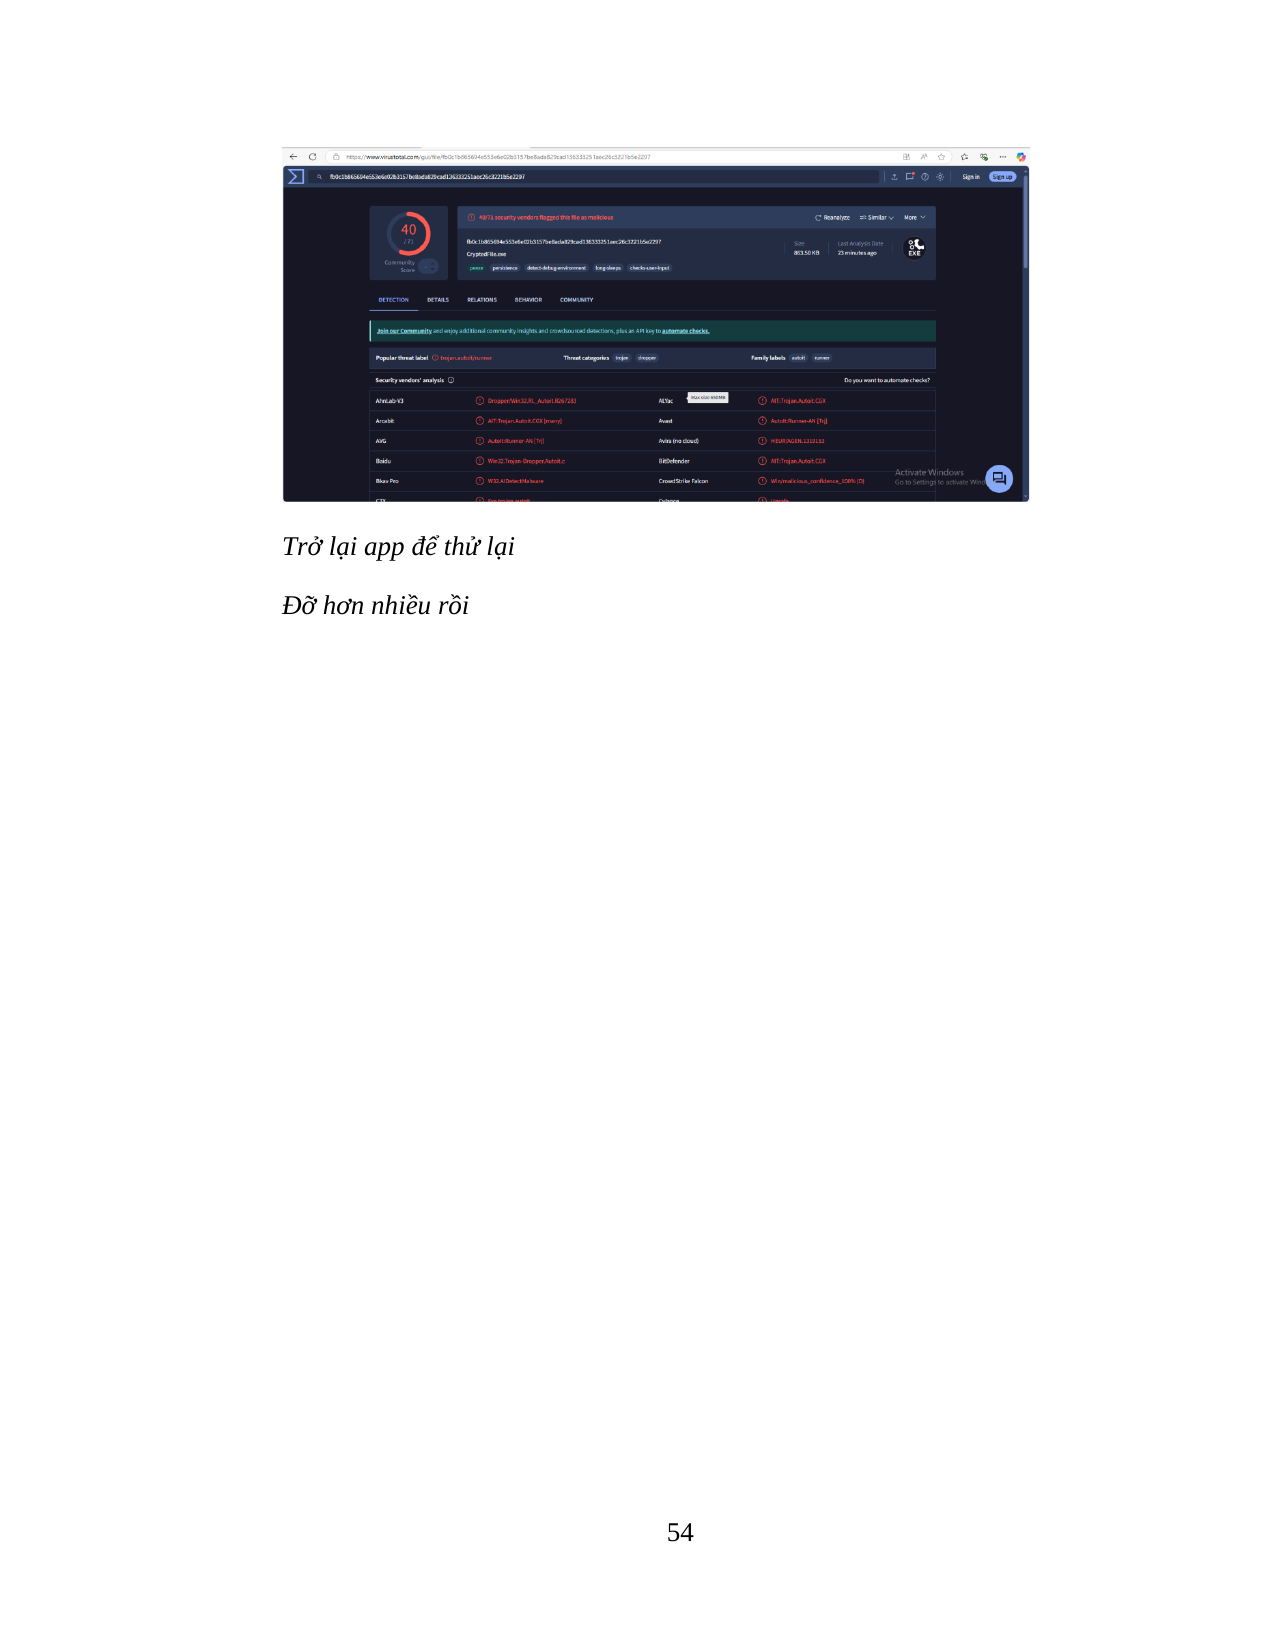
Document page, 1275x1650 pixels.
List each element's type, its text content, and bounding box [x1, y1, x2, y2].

text Đỡ hơn nhiều rồi [207, 589, 1157, 620]
picture [281, 147, 1030, 502]
text Trở lại app để thử lại [207, 530, 1157, 561]
